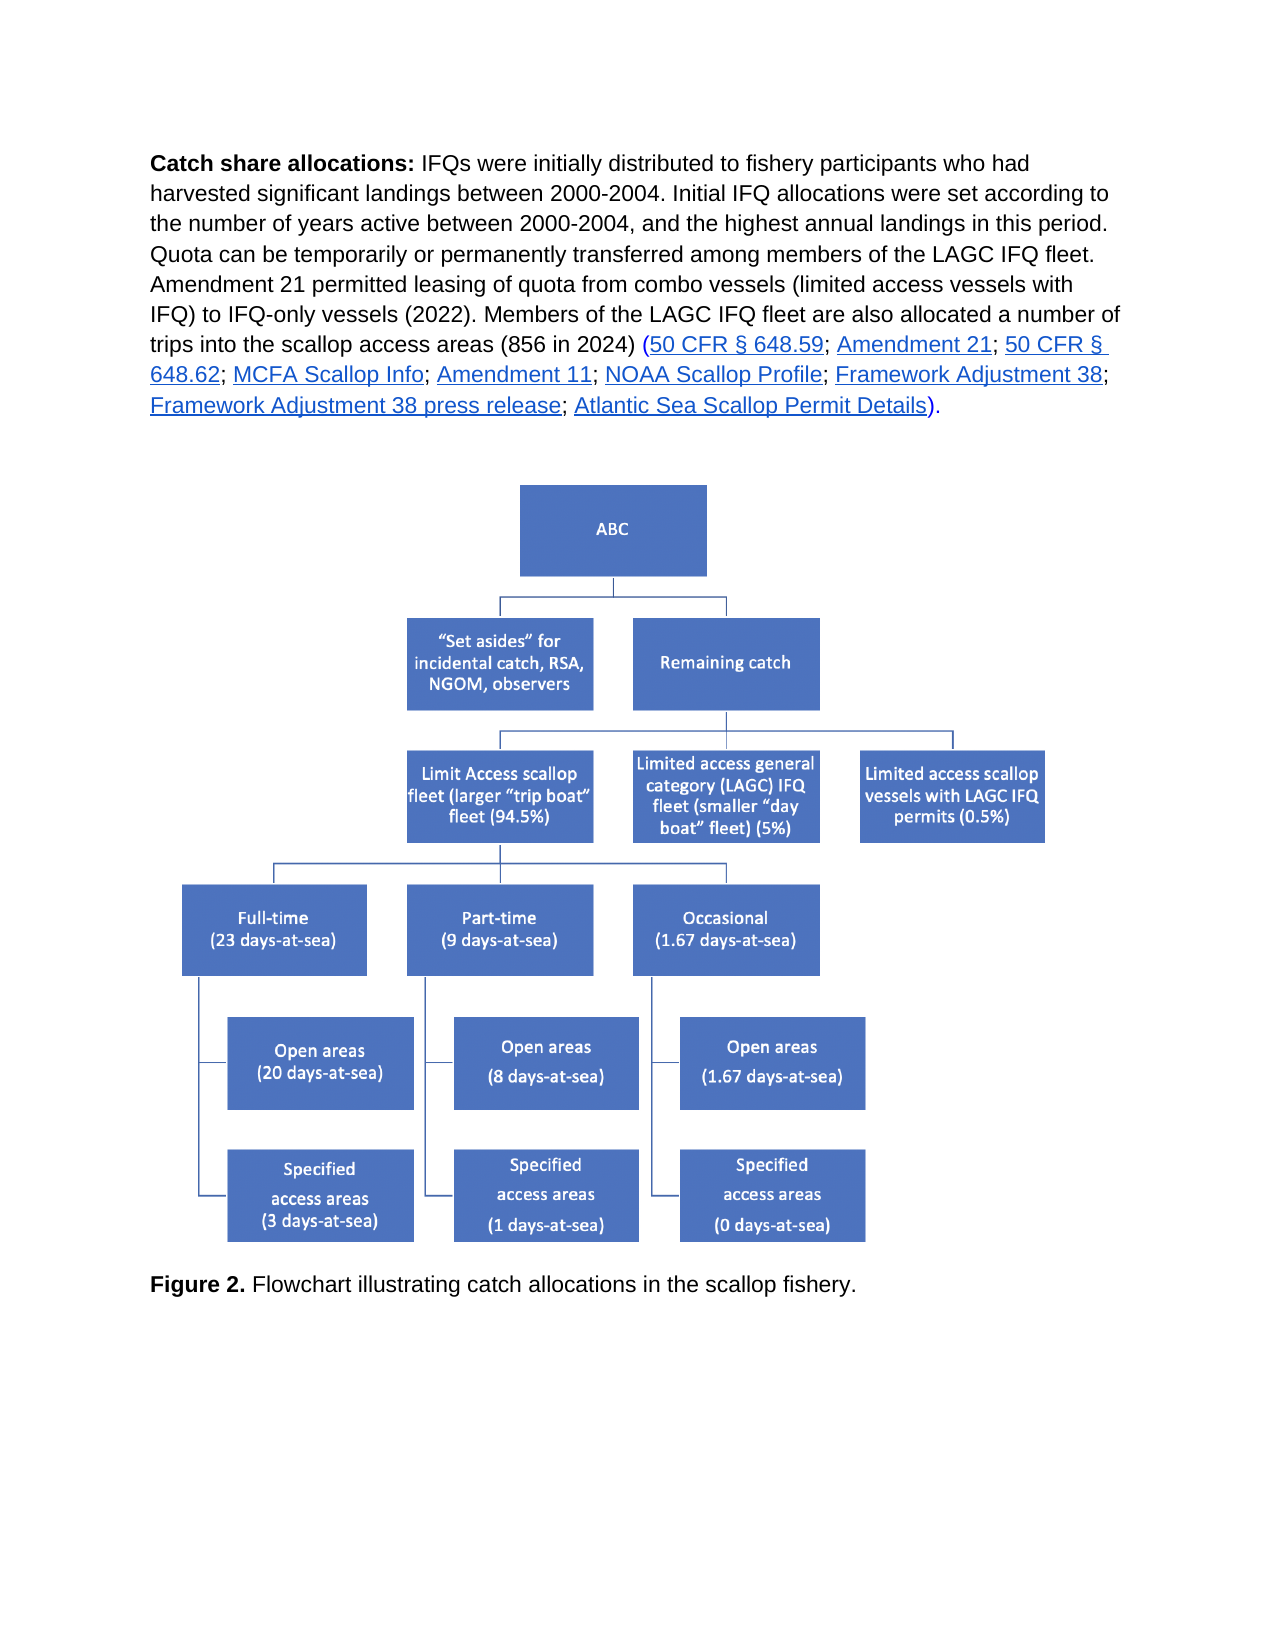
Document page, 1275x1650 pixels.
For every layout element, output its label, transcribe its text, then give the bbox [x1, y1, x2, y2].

text Catch share allocations: IFQs were initially distributed to fishery participants who had harvested significant landings between 2000-2004. Initial IFQ allocations were set according to the number of years active between 2000-2004, and the highest annual landings in this period. Quota can be temporarily or permanently transferred among members of the LAGC IFQ fleet. Amendment 21 permitted leasing of quota from combo vessels (limited access vessels with IFQ) to IFQ-only vessels (2022). Members of the LAGC IFQ fleet are also allocated a number of trips into the scallop access areas (856 in 2024) (50 CFR § 648.59; Amendment 21; 50 CFR § 648.62; MCFA Scallop Info; Amendment 11; NOAA Scallop Profile; Framework Adjustment 38; Framework Adjustment 38 press release; Atlantic Sea Scallop Permit Details). [150, 150, 1125, 418]
text Figure 2. Flowchart illustrating catch allocations in the scallop fishery. [150, 1271, 1125, 1297]
picture [150, 452, 1082, 1267]
